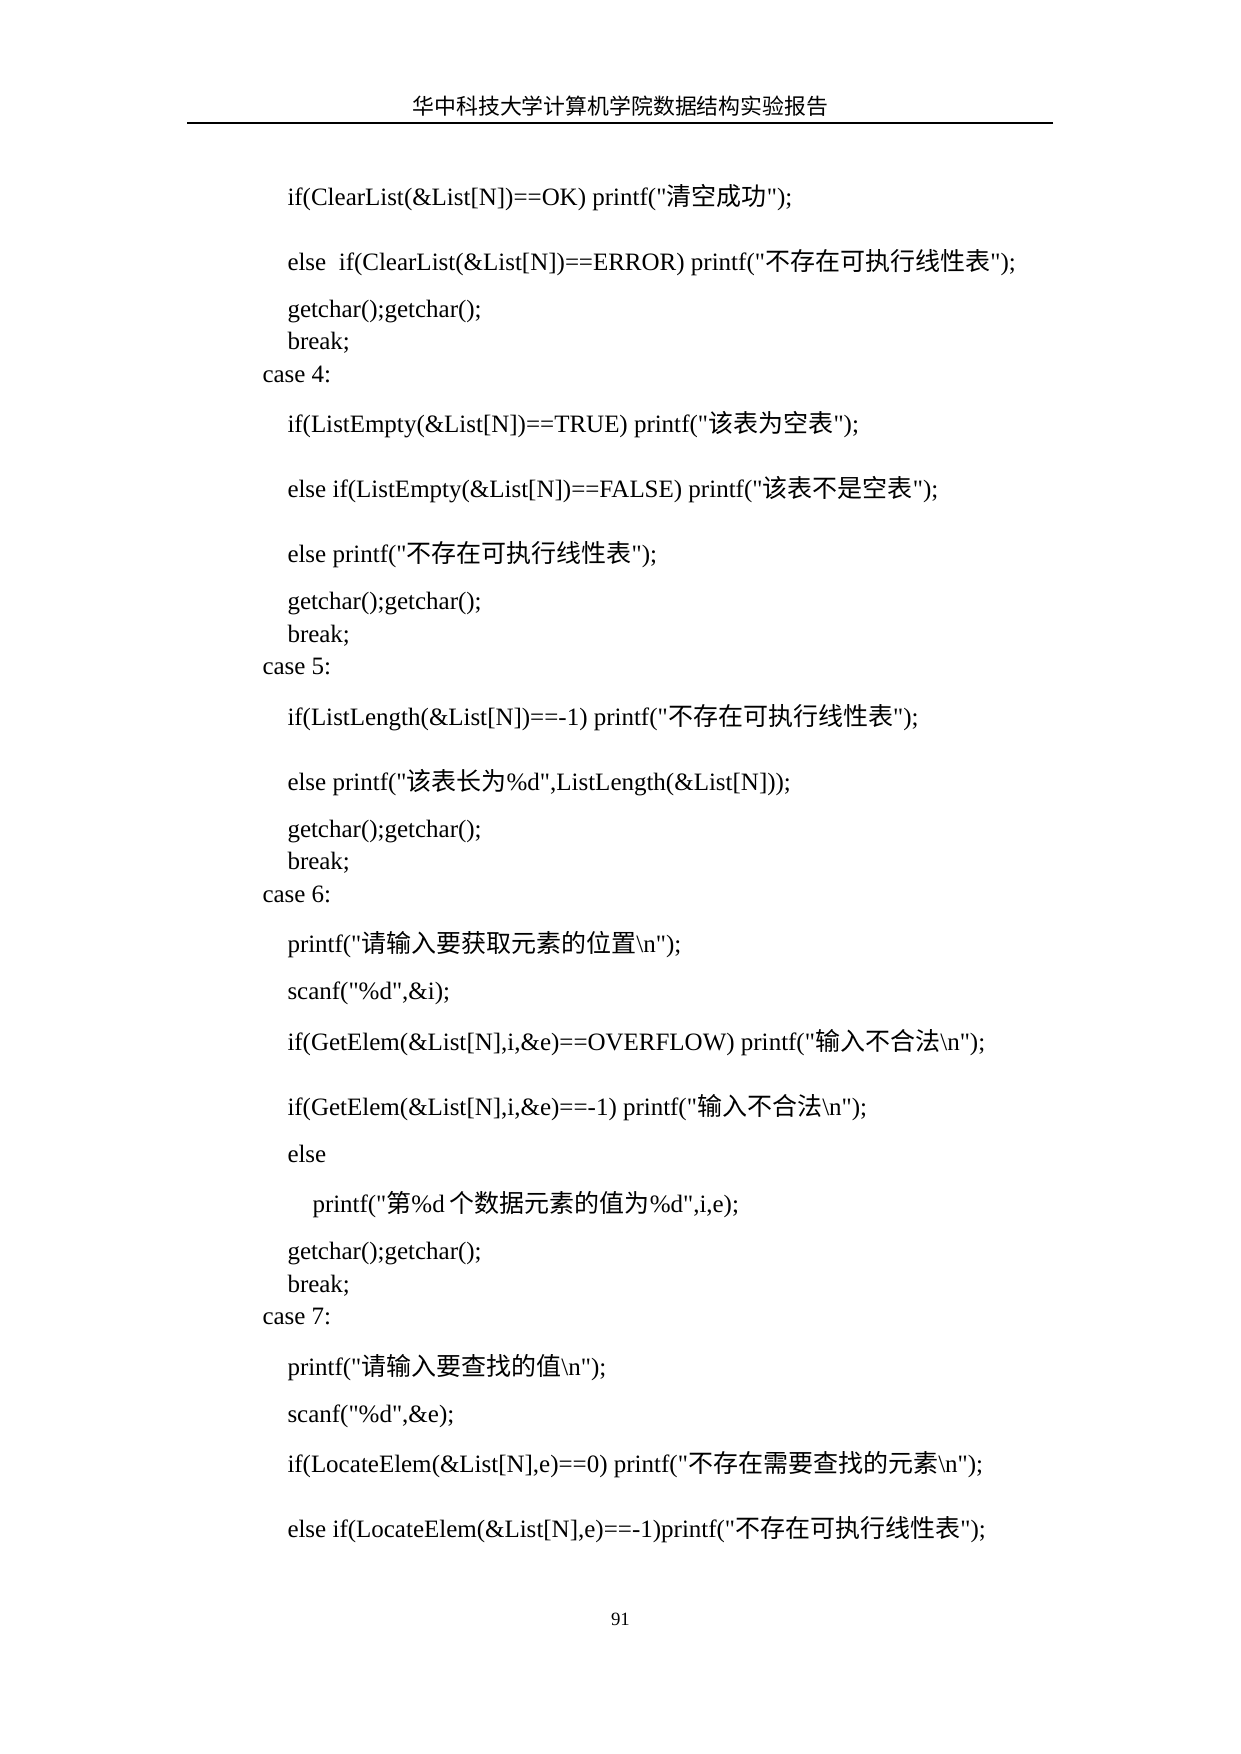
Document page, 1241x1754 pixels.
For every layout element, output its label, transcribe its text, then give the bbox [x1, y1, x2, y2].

text else if(LocateElem(&List[N],e)==-1)printf("不存在可执行线性表"); [187, 1494, 1053, 1559]
text scanf("%d",&i); [187, 974, 1053, 1007]
text if(LocateElem(&List[N],e)==0) printf("不存在需要查找的元素\n"); [187, 1429, 1053, 1494]
text if(GetElem(&List[N],i,&e)==OVERFLOW) printf("输入不合法\n"); [187, 1007, 1053, 1072]
text getchar();getchar(); [187, 812, 1053, 844]
text break; [187, 617, 1053, 649]
text case 6: [187, 877, 1053, 909]
text if(GetElem(&List[N],i,&e)==-1) printf("输入不合法\n"); [187, 1072, 1053, 1137]
text scanf("%d",&e); [187, 1397, 1053, 1429]
text break; [187, 324, 1053, 357]
text else [187, 1137, 1053, 1169]
text printf("请输入要获取元素的位置\n"); [187, 909, 1053, 974]
text getchar();getchar(); [187, 584, 1053, 617]
text if(ListLength(&List[N])==-1) printf("不存在可执行线性表"); [187, 682, 1053, 747]
text if(ClearList(&List[N])==OK) printf("清空成功"); [187, 162, 1053, 227]
text else printf("不存在可执行线性表"); [187, 519, 1053, 584]
text else if(ClearList(&List[N])==ERROR) printf("不存在可执行线性表"); [187, 227, 1053, 292]
text else printf("该表长为%d",ListLength(&List[N])); [187, 747, 1053, 812]
text case 4: [187, 357, 1053, 389]
text else if(ListEmpty(&List[N])==FALSE) printf("该表不是空表"); [187, 454, 1053, 519]
text case 7: [187, 1299, 1053, 1332]
text printf("请输入要查找的值\n"); [187, 1332, 1053, 1397]
text getchar();getchar(); [187, 1234, 1053, 1267]
text break; [187, 844, 1053, 877]
text break; [187, 1267, 1053, 1299]
text printf("第%d个数据元素的值为%d",i,e); [187, 1169, 1053, 1234]
text getchar();getchar(); [187, 292, 1053, 324]
text case 5: [187, 649, 1053, 682]
text if(ListEmpty(&List[N])==TRUE) printf("该表为空表"); [187, 389, 1053, 454]
